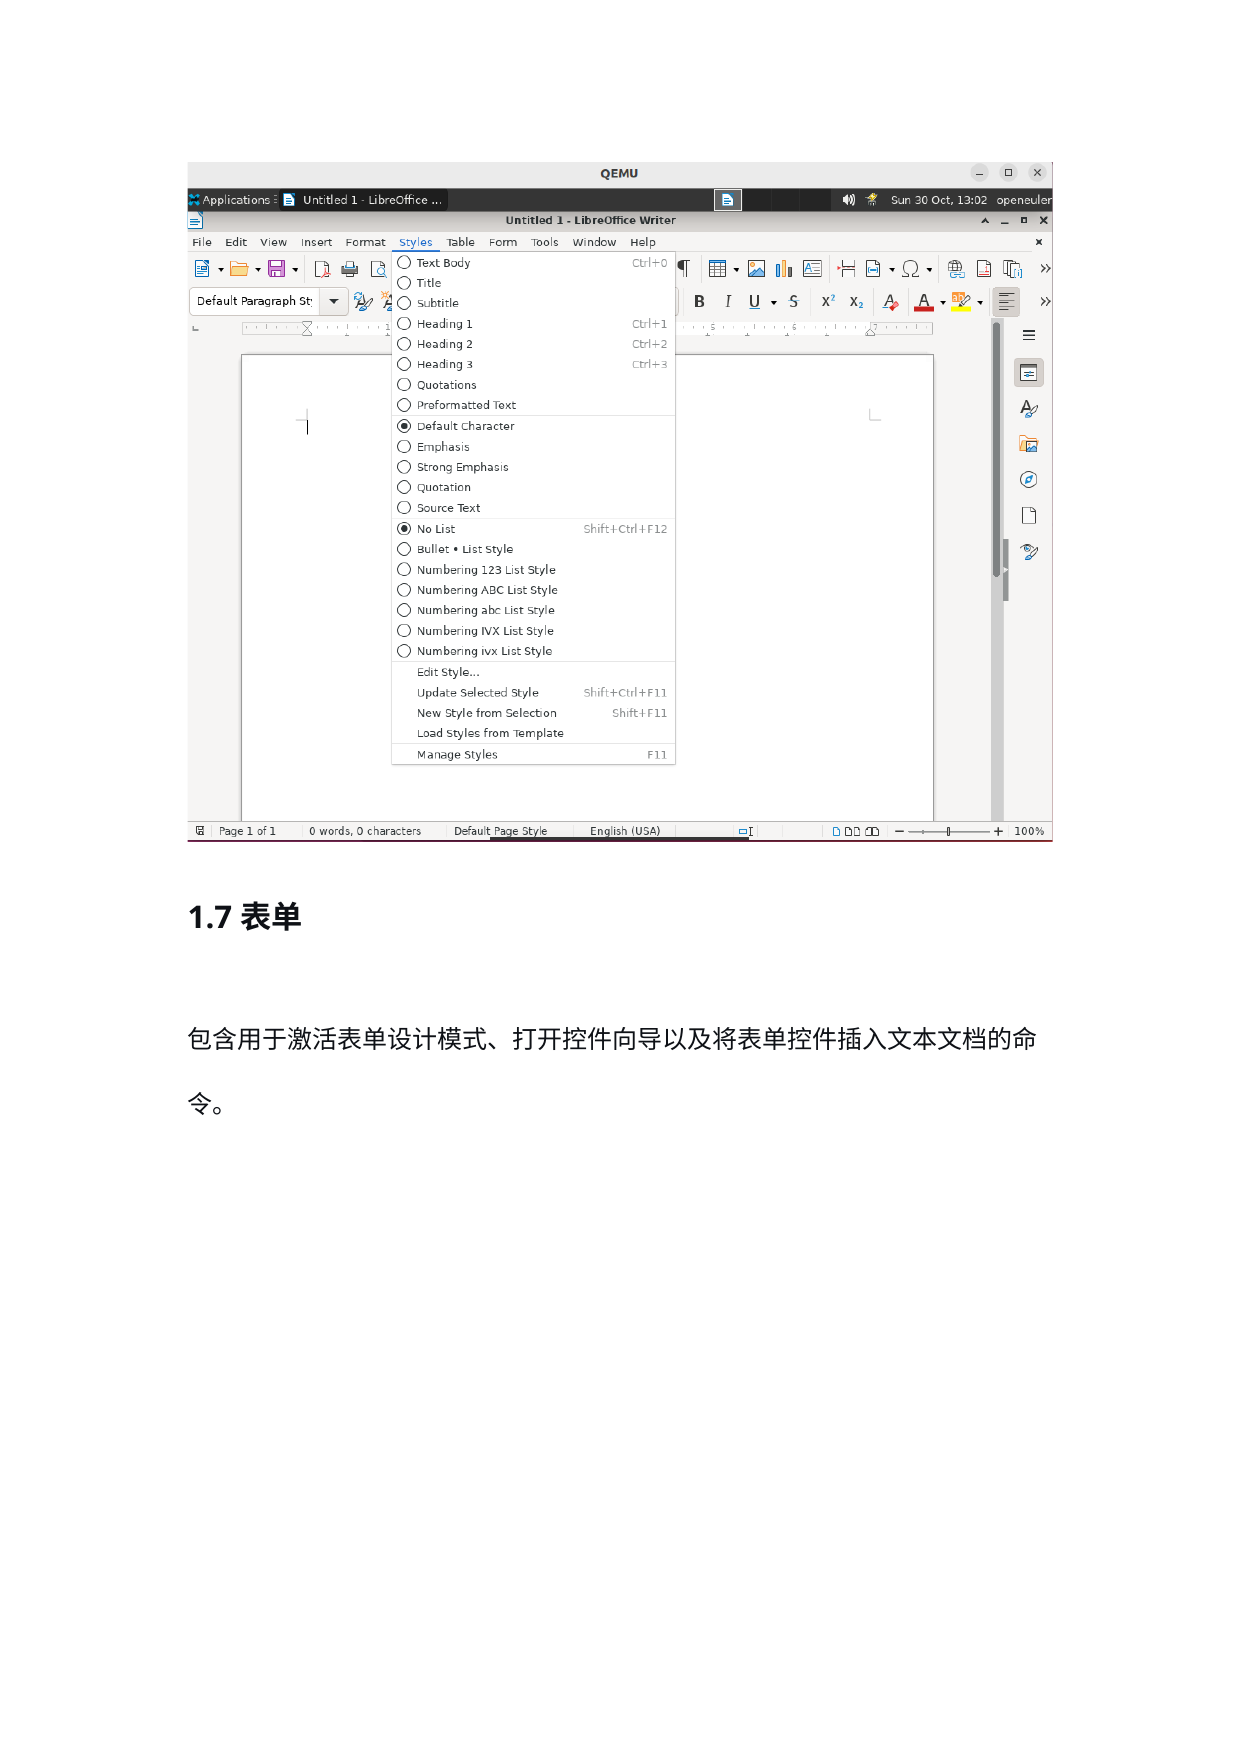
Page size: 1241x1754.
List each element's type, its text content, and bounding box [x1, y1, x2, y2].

text 包含用于激活表单设计模式、打开控件向导以及将表单控件插入文本文档的命令。 [187, 1005, 1053, 1135]
subtitle 1.7 表单 [187, 882, 1053, 947]
picture [187, 162, 1053, 842]
